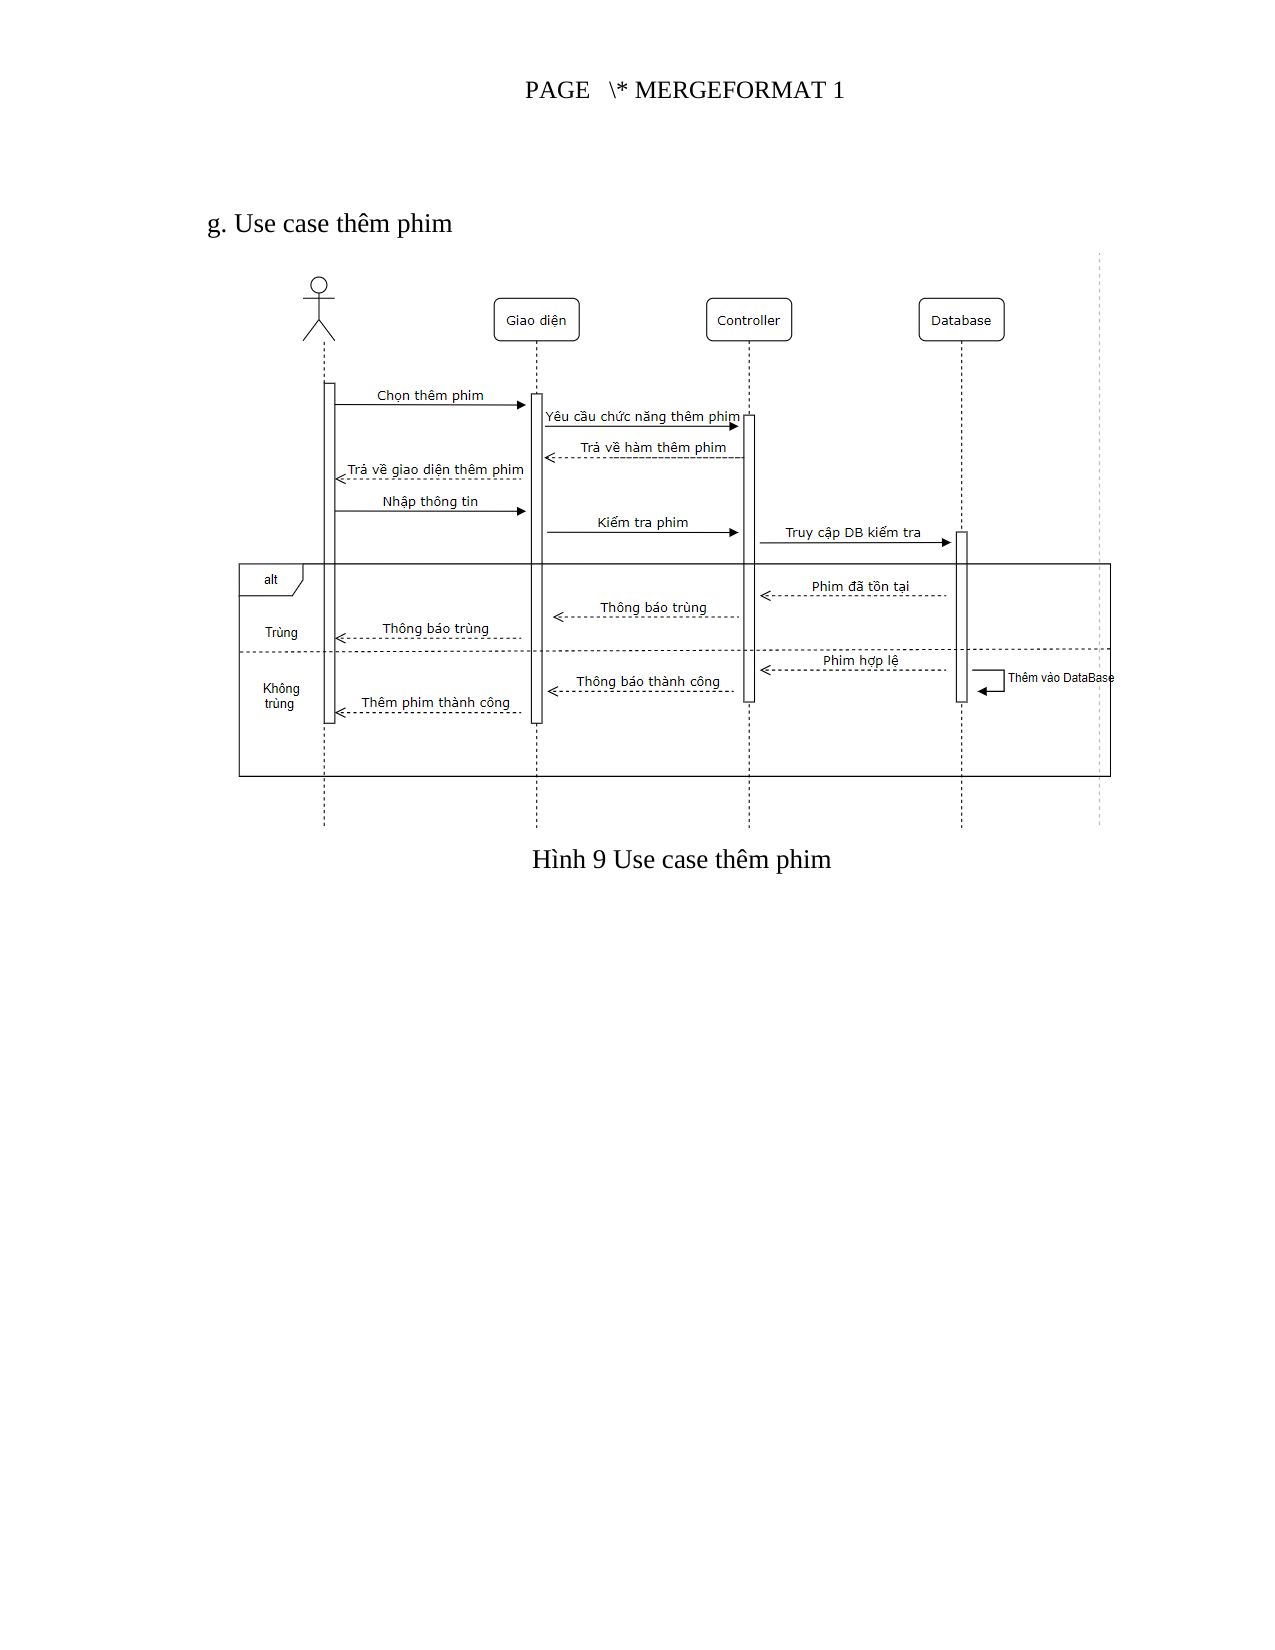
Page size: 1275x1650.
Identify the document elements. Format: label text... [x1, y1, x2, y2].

picture [206, 253, 1157, 828]
text g. Use case thêm phim [207, 207, 1157, 238]
text Hình 9 Use case thêm phim [207, 843, 1157, 874]
